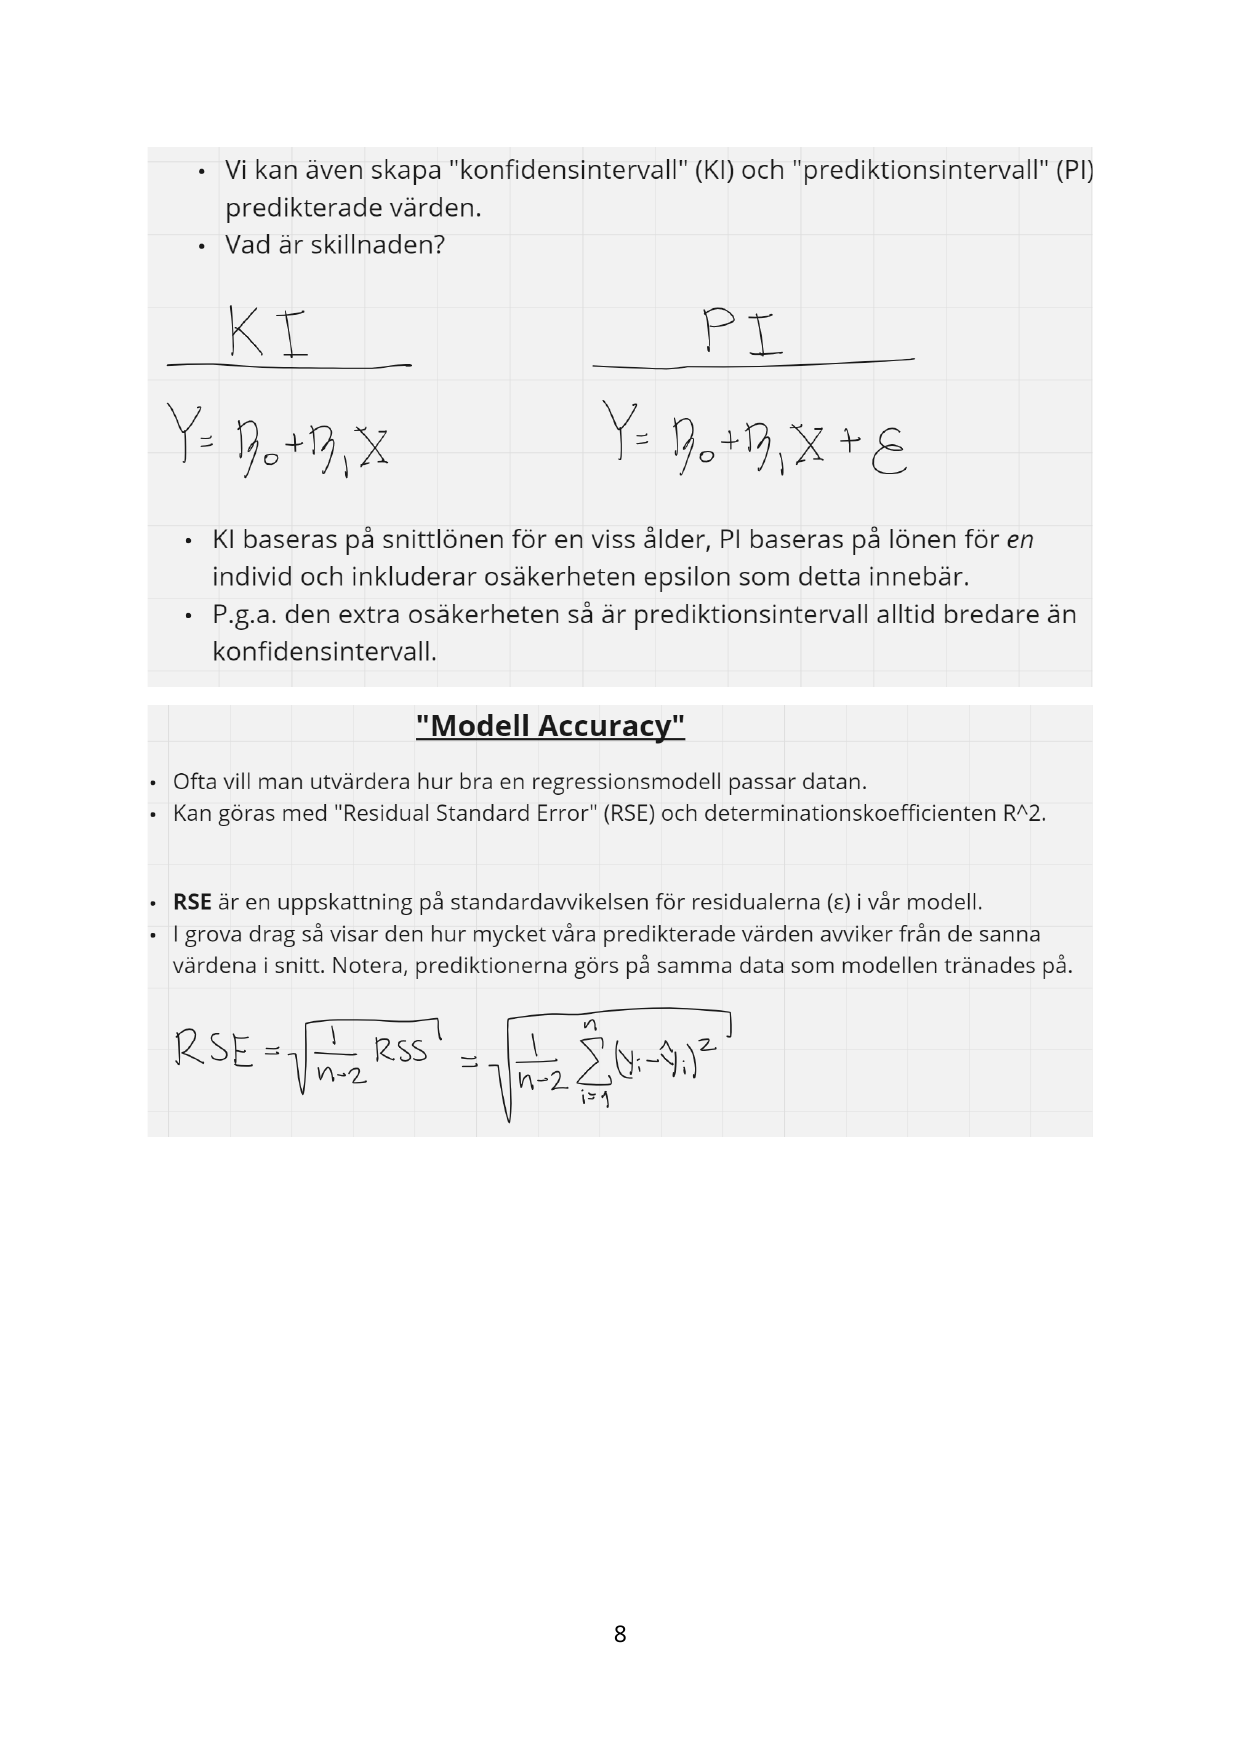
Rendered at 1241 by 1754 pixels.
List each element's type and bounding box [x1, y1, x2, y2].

picture [147, 147, 1093, 687]
picture [147, 705, 1093, 1137]
